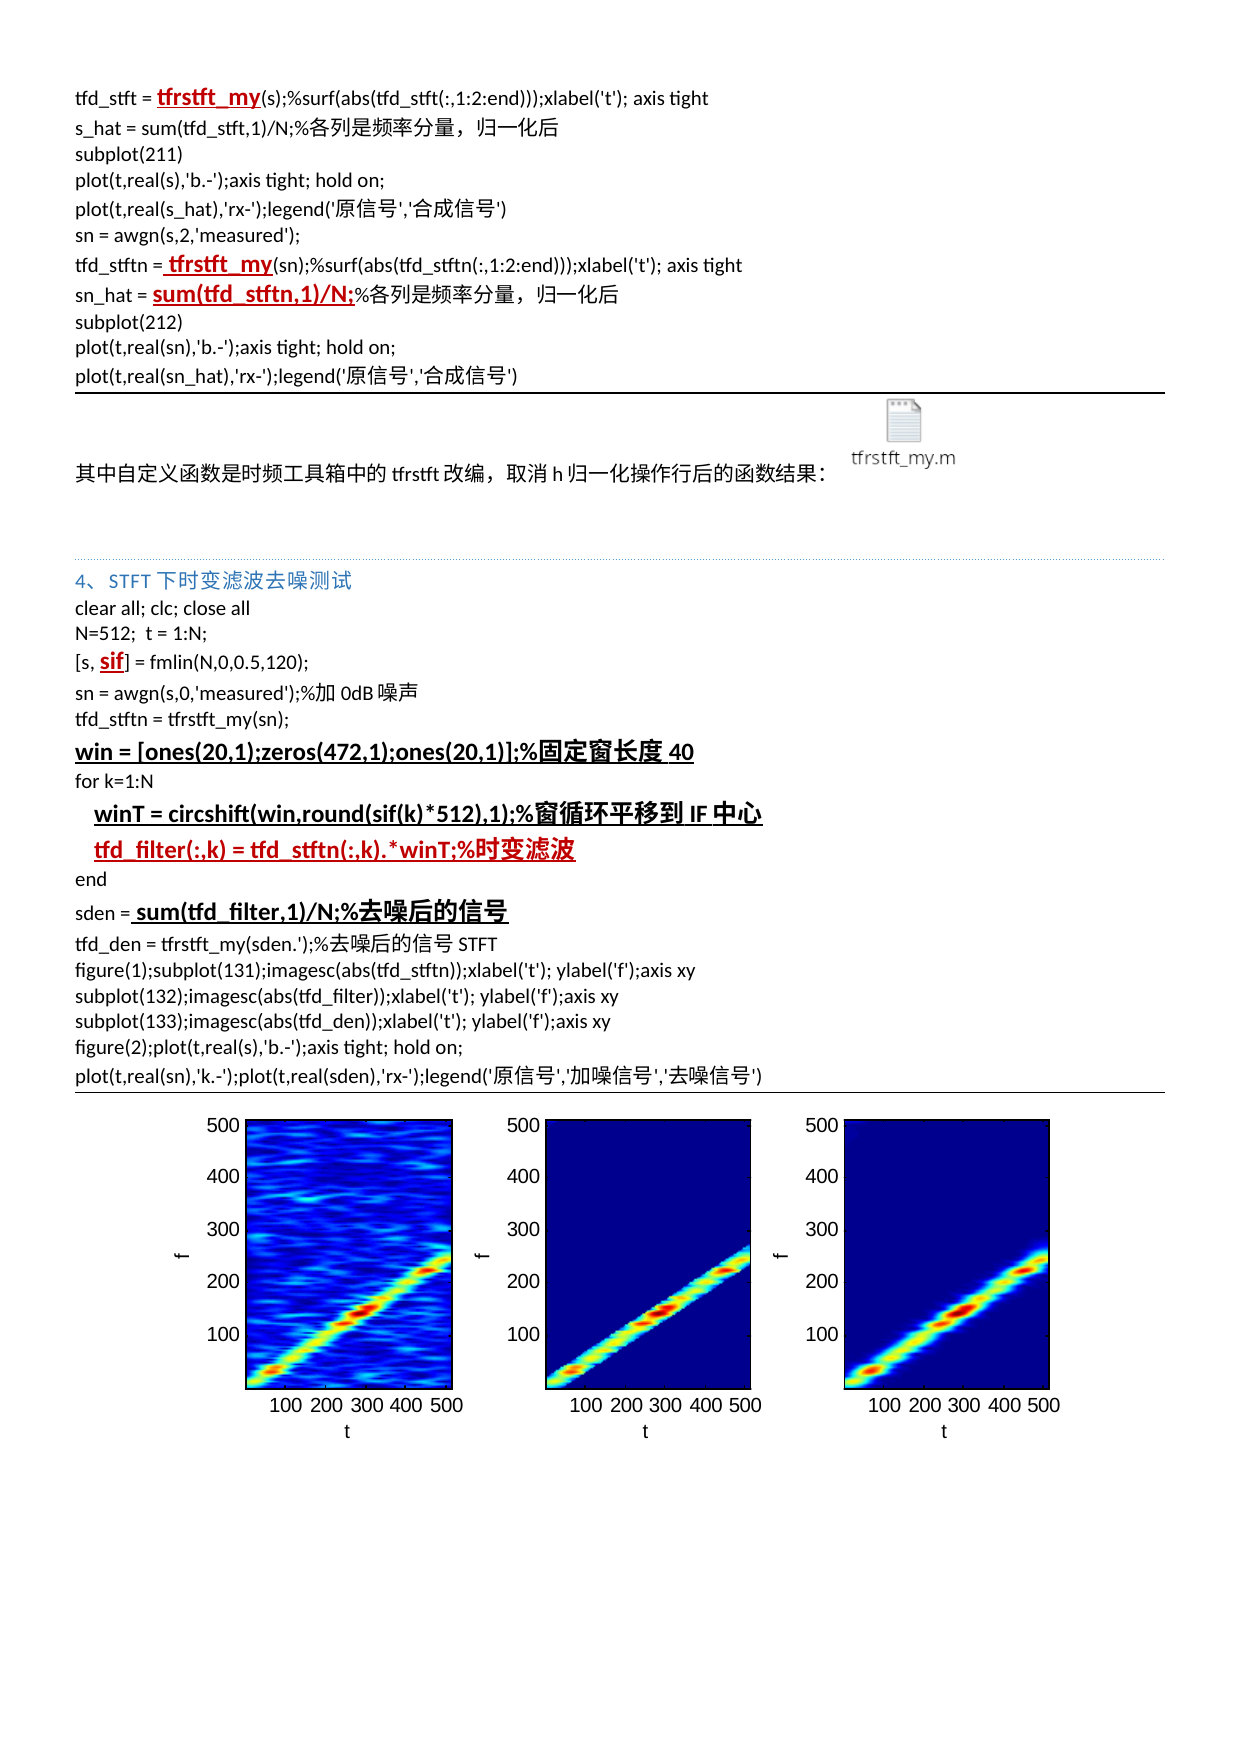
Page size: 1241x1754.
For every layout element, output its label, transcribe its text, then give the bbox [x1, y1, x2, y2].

text winT = circshift(win,round(sif(k)*512),1);%窗循环平移到IF中心 [75, 793, 1165, 829]
text plot(t,real(sn),'b.-');axis tight; hold on; [75, 334, 1165, 360]
text [s, sif] = fmlin(N,0,0.5,120); [75, 646, 1165, 676]
text N=512; t = 1:N; [75, 620, 1165, 646]
text subplot(133);imagesc(abs(tfd_den));xlabel('t'); ylabel('f');axis xy [75, 1008, 1165, 1034]
text tfd_stftn = tfrstft_my(sn);%surf(abs(tfd_stftn(:,1:2:end)));xlabel('t'); axis tight [75, 248, 1165, 278]
text plot(t,real(s),'b.-');axis tight; hold on; [75, 167, 1165, 192]
text sn_hat = sum(tfd_stftn,1)/N;%各列是频率分量，归一化后 [75, 278, 1165, 309]
text tfd_stftn = tfrstft_my(sn); [75, 706, 1165, 732]
text figure(1);subplot(131);imagesc(abs(tfd_stftn));xlabel('t'); ylabel('f');axis xy [75, 958, 1165, 983]
text subplot(212) [75, 309, 1165, 334]
text sn = awgn(s,0,'measured');%加0dB噪声 [75, 676, 1165, 706]
text s_hat = sum(tfd_stft,1)/N;%各列是频率分量，归一化后 [75, 111, 1165, 141]
text plot(t,real(s_hat),'rx-');legend('原信号','合成信号') [75, 192, 1165, 222]
text win = [ones(20,1);zeros(472,1);ones(20,1)];%固定窗长度40 [75, 732, 1165, 768]
text tfd_den = tfrstft_my(sden.');%去噪后的信号STFT [75, 927, 1165, 958]
text tfd_stft = tfrstft_my(s);%surf(abs(tfd_stft(:,1:2:end)));xlabel('t'); axis tight [75, 81, 1165, 111]
text tfd_filter(:,k) = tfd_stftn(:,k).*winT;%时变滤波 [75, 829, 1165, 866]
text subplot(211) [75, 141, 1165, 167]
text sn = awgn(s,2,'measured'); [75, 222, 1165, 248]
text plot(t,real(sn),'k.-');plot(t,real(sden),'rx-');legend('原信号','加噪信号','去噪信号') [75, 1059, 1165, 1092]
text 其中自定义函数是时频工具箱中的tfrstft改编，取消h归一化操作行后的函数结果： [75, 394, 1165, 487]
text end [75, 866, 1165, 891]
text sden = sum(tfd_filter,1)/N;%去噪后的信号 [75, 891, 1165, 927]
text clear all; clc; close all [75, 595, 1165, 620]
text plot(t,real(sn_hat),'rx-');legend('原信号','合成信号') [75, 360, 1165, 392]
text subplot(132);imagesc(abs(tfd_filter));xlabel('t'); ylabel('f');axis xy [75, 983, 1165, 1008]
subtitle 4、STFT下时变滤波去噪测试 [75, 559, 1165, 595]
text figure(2);plot(t,real(s),'b.-');axis tight; hold on; [75, 1034, 1165, 1059]
text for k=1:N [75, 768, 1165, 793]
